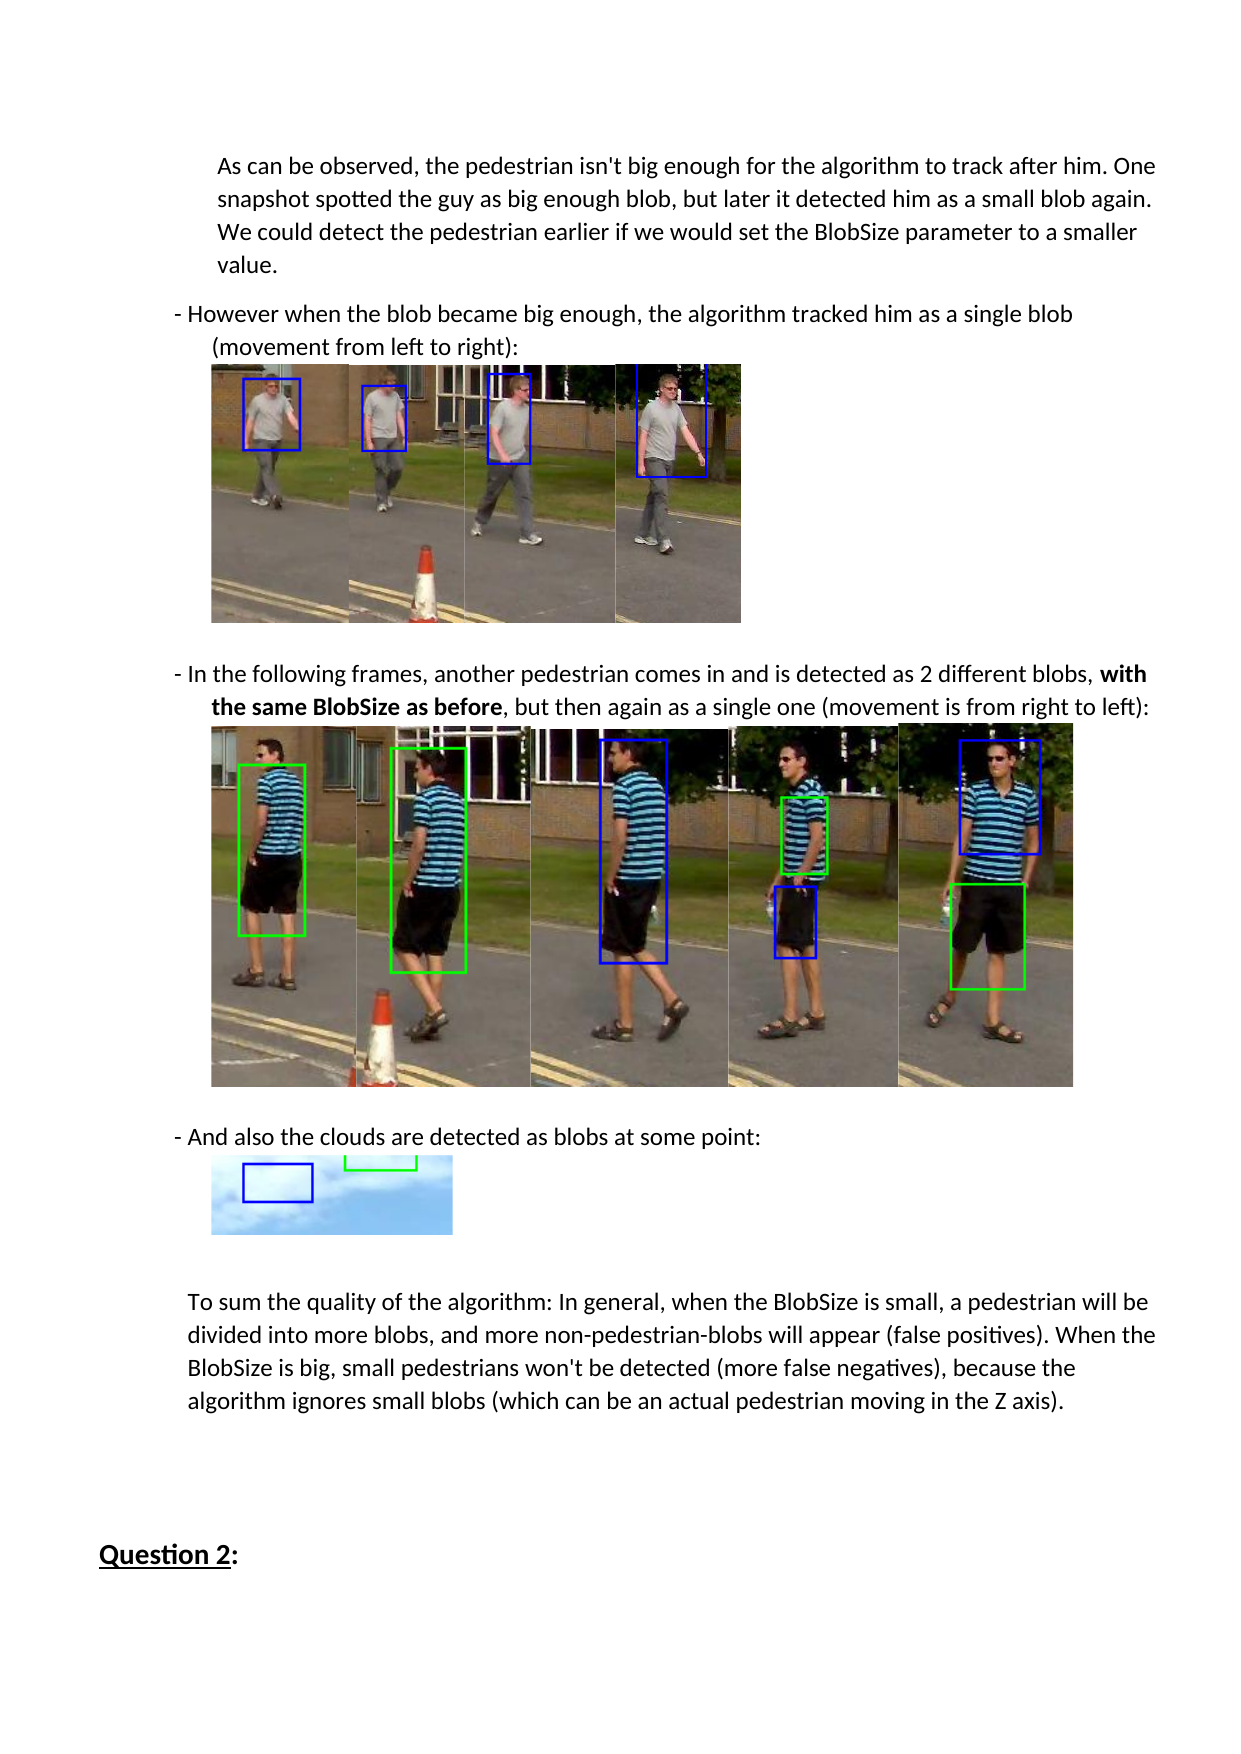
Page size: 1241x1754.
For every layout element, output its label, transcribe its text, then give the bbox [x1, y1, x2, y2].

picture [211, 364, 741, 623]
text As can be observed, the pedestrian isn't big enough for the algorithm to track after him. One snapshot spotted the guy as big enough blob, but later it detected him as a small blob again. We could detect the pedestrian earlier if we would set the BlobSize parameter to a smaller value. [217, 150, 1162, 279]
picture [211, 1154, 453, 1235]
list And also the clouds are detected as blobs at some point: [174, 1121, 1162, 1152]
list However when the blob became big enough, the algorithm tracked him as a single blob (movement from left to right): [174, 298, 1162, 362]
text Question 2: [99, 1536, 1162, 1572]
list In the following frames, another pedestrian comes in and is detected as 2 different blobs, with the same BlobSize as before, but then again as a single one (movement is from right to left): [174, 658, 1162, 721]
text To sum the quality of the algorithm: In general, when the BlobSize is small, a pedestrian will be divided into more blobs, and more non-pedestrian-blobs will appear (false positives). When the BlobSize is big, small pedestrians won't be detected (more false negatives), because the algorithm ignores small blobs (which can be an actual pedestrian moving in the Z axis). [187, 1286, 1162, 1415]
picture [211, 723, 1074, 1087]
